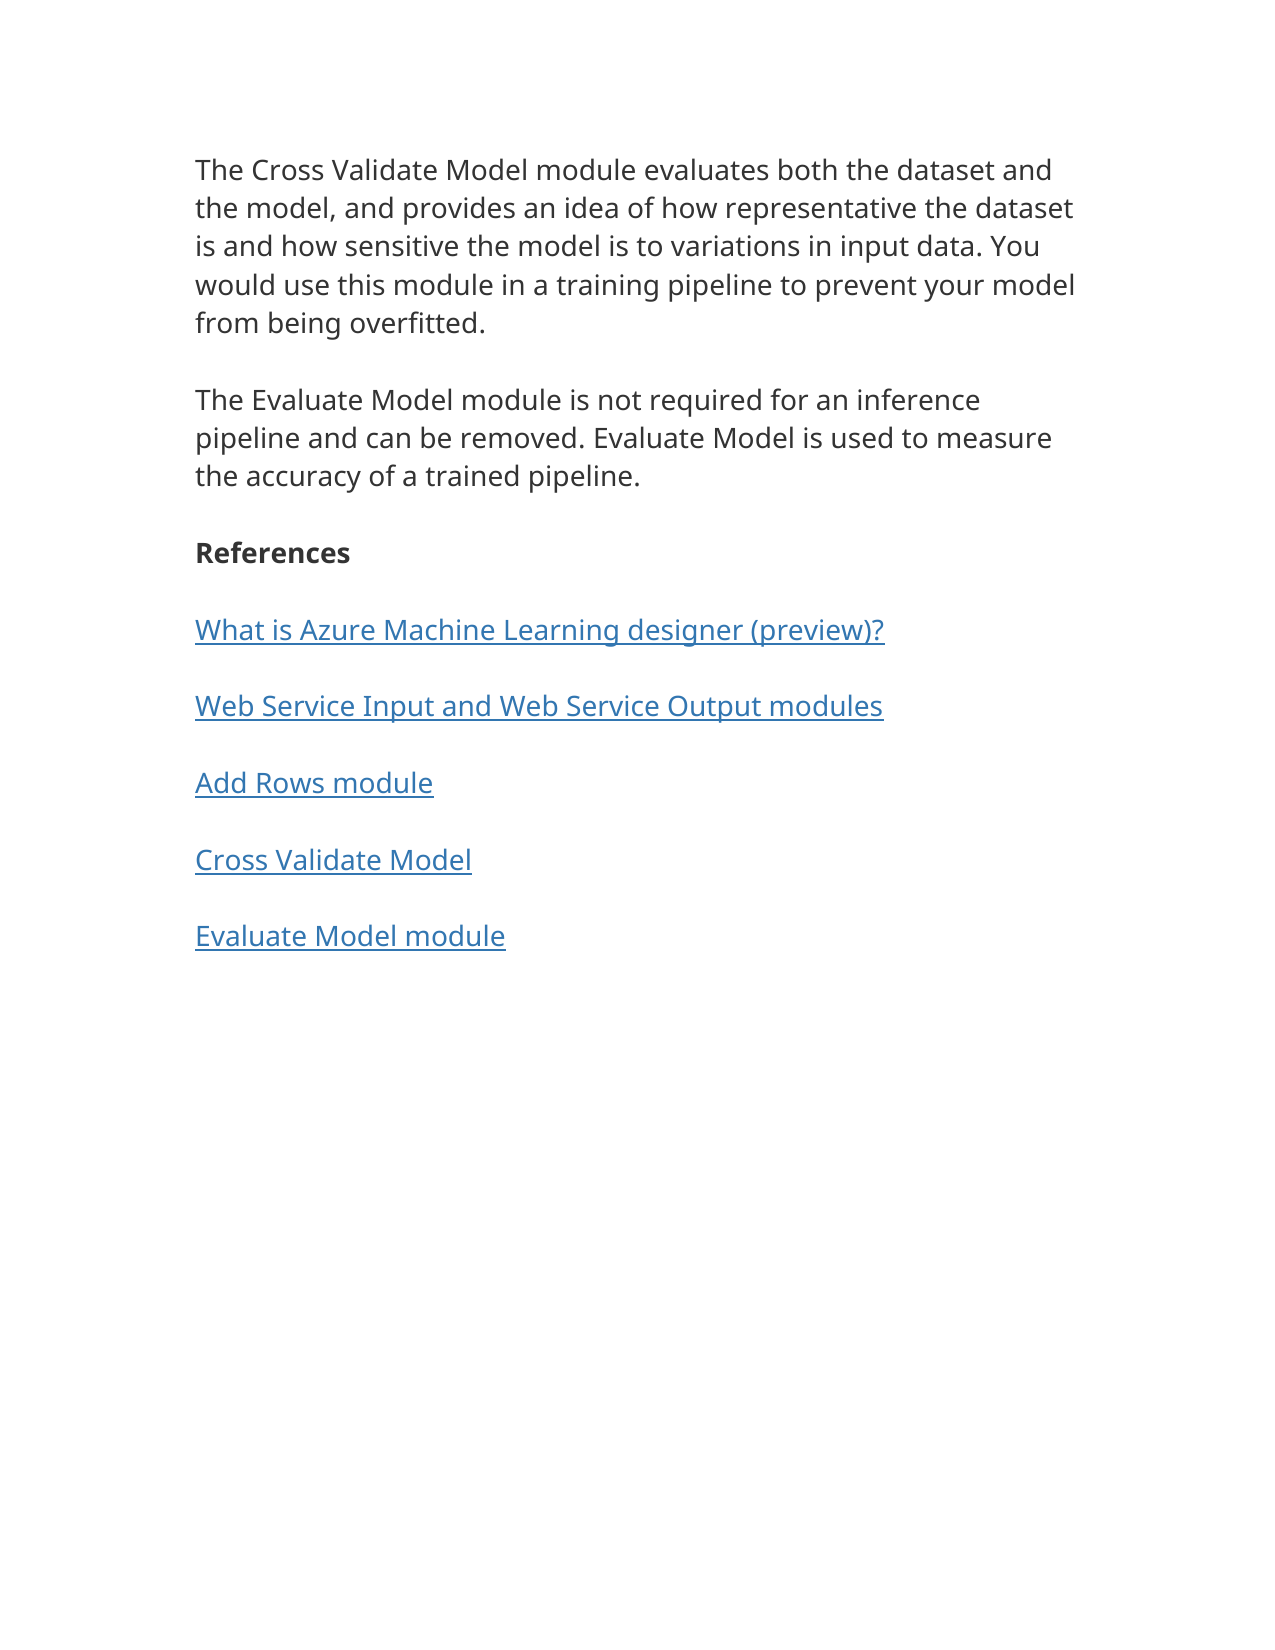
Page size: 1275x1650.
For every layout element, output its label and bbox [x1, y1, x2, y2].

text [195, 150, 1080, 955]
